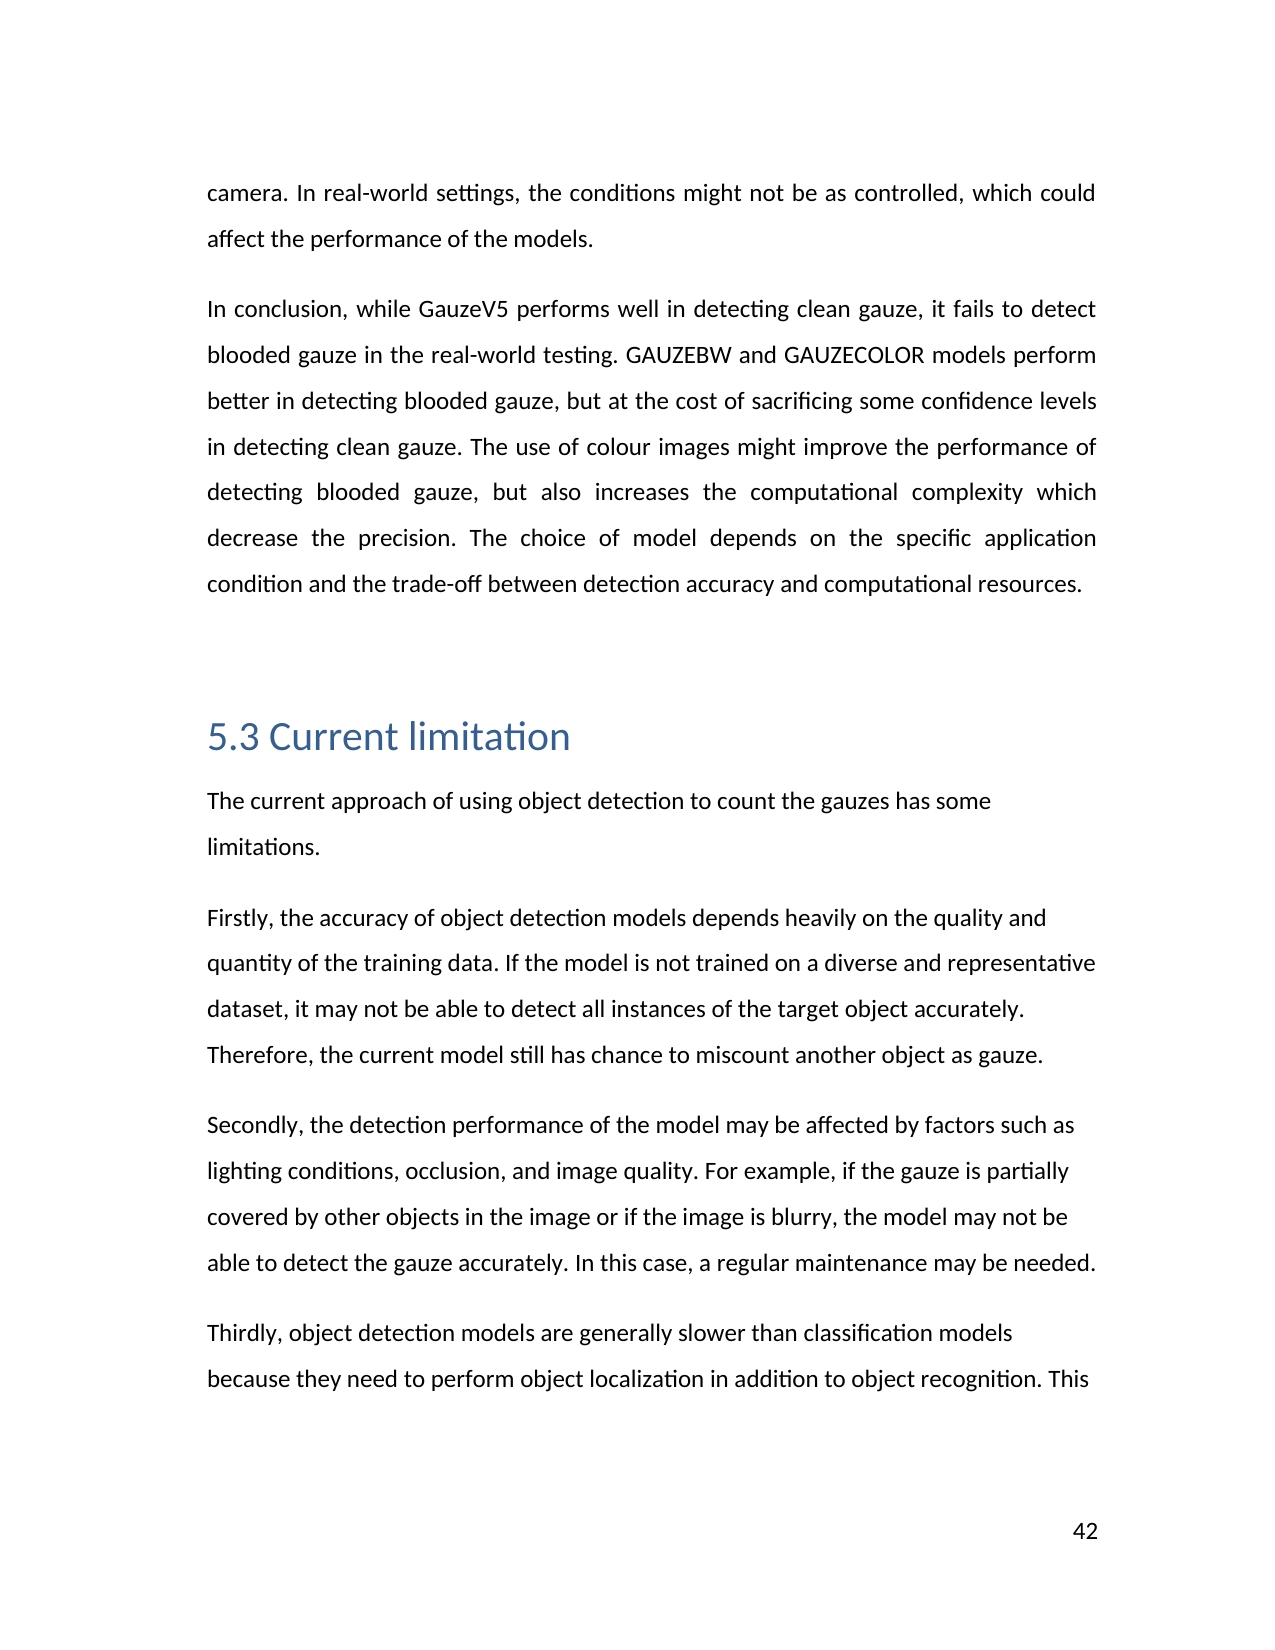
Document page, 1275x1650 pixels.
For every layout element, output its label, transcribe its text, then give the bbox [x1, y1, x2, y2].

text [207, 177, 1098, 253]
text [207, 1318, 1098, 1394]
subtitle 5.3 Current limitation [207, 709, 1098, 760]
text The current approach of using object detection to count the gauzes has some limitations. [207, 785, 1098, 862]
text In conclusion, while GauzeV5 performs well in detecting clean gauze, it fails to detect blooded gauze in the real-world testing. GAUZEBW and GAUZECOLOR models perform better in detecting blooded gauze, but at the cost of sacrificing some confidence levels in detecting clean gauze. The use of colour images might improve the performance of detecting blooded gauze, but also increases the computational complexity which decrease the precision. The choice of model depends on the specific application condition and the trade-off between detection accuracy and computational resources. [207, 294, 1098, 598]
text Secondly, the detection performance of the model may be affected by factors such as lighting conditions, occlusion, and image quality. For example, if the gauze is partially covered by other objects in the image or if the image is blurry, the model may not be able to detect the gauze accurately. In this case, a regular maintenance may be needed. [207, 1110, 1098, 1277]
text Firstly, the accuracy of object detection models depends heavily on the quality and quantity of the training data. If the model is not trained on a diverse and representative dataset, it may not be able to detect all instances of the target object accurately. Therefore, the current model still has chance to miscount another object as gauze. [207, 902, 1098, 1069]
